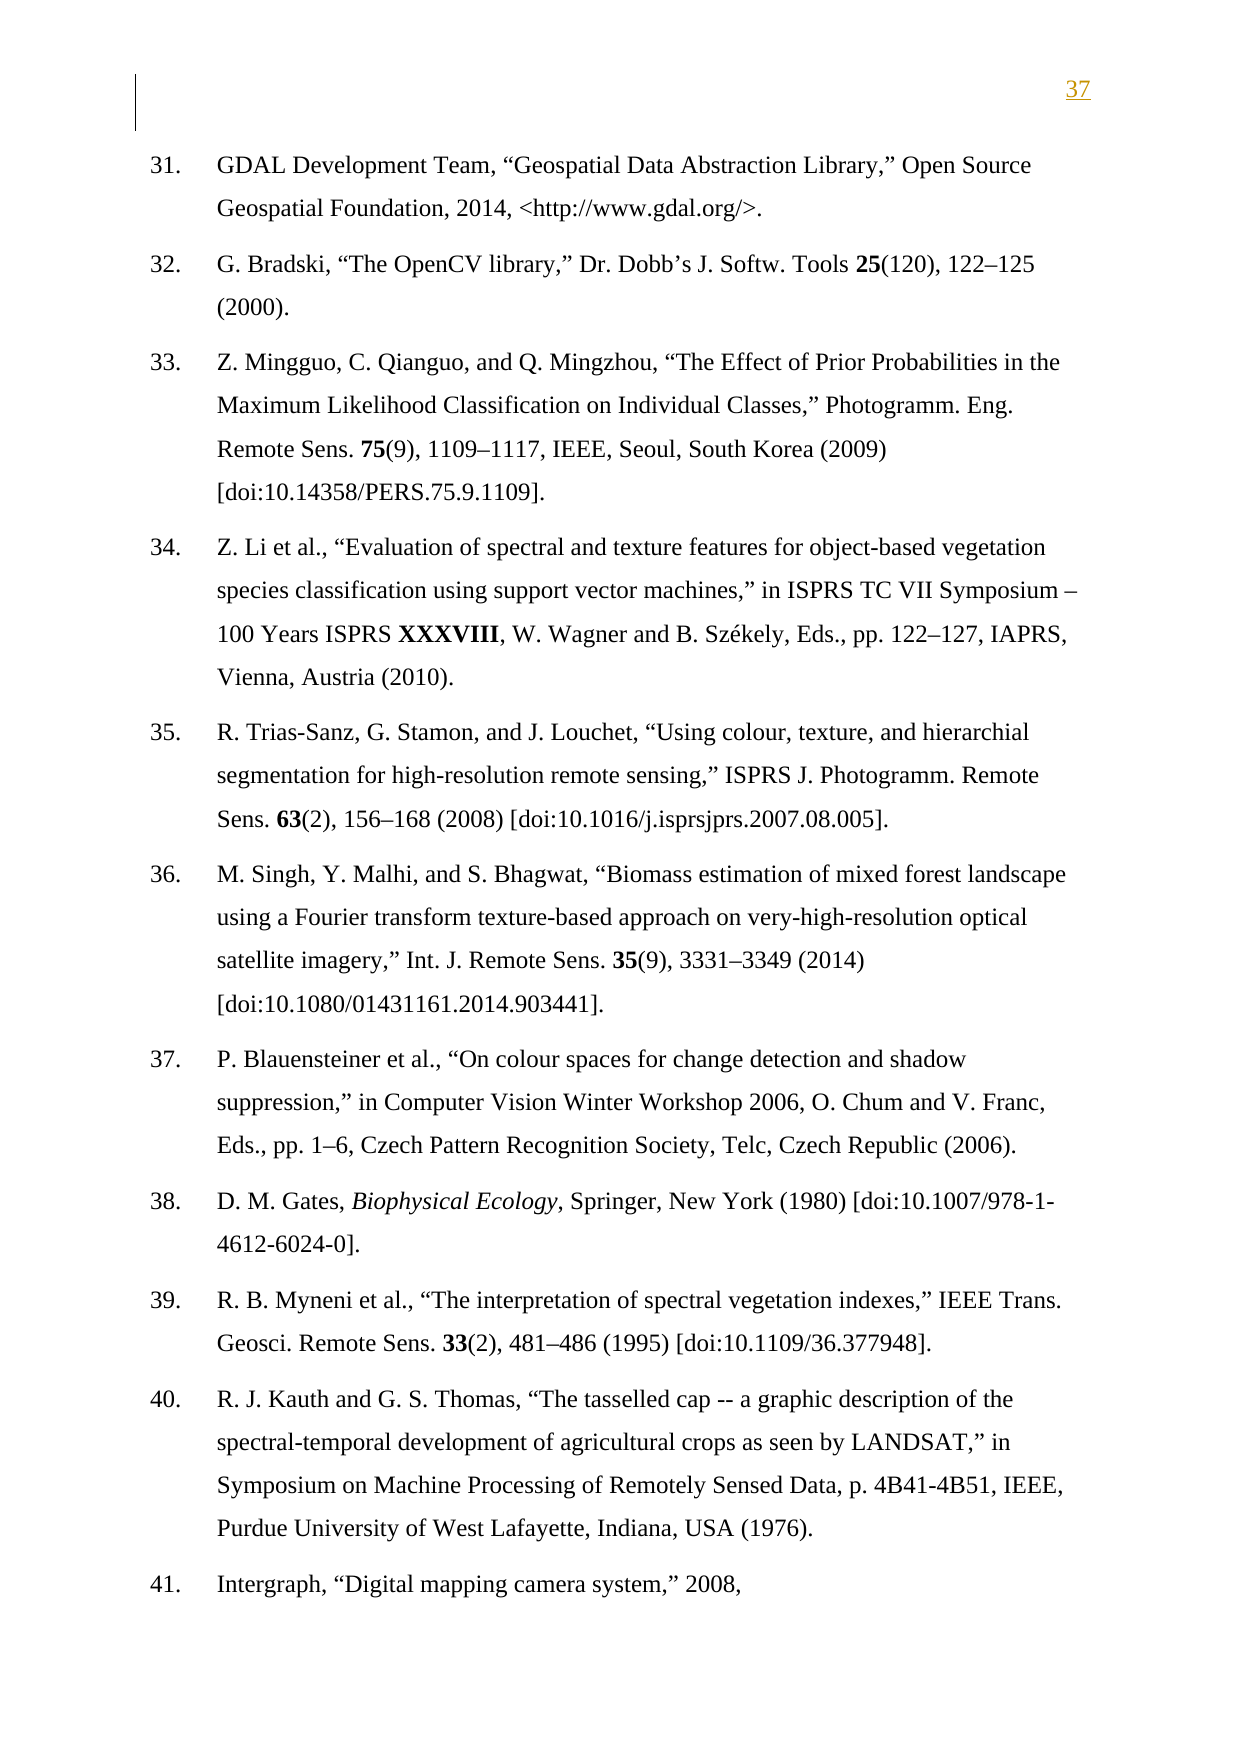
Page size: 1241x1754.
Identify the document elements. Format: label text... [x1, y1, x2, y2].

text 36. M. Singh, Y. Malhi, and S. Bhagwat, “Biomass estimation of mixed forest landscape using a Fourier transform texture-based approach on very-high-resolution optical satellite imagery,” Int. J. Remote Sens. 35(9), 3331–3349 (2014) [doi:10.1080/01431161.2014.903441]. [150, 859, 1090, 1017]
text 32. G. Bradski, “The OpenCV library,” Dr. Dobb’s J. Softw. Tools 25(120), 122–125 (2000). [150, 249, 1090, 321]
text 31. GDAL Development Team, “Geospatial Data Abstraction Library,” Open Source Geospatial Foundation, 2014, <http://www.gdal.org/>. [150, 150, 1090, 222]
text 40. R. J. Kauth and G. S. Thomas, “The tasselled cap -- a graphic description of the spectral-temporal development of agricultural crops as seen by LANDSAT,” in Symposium on Machine Processing of Remotely Sensed Data, p. 4B41-4B51, IEEE, Purdue University of West Lafayette, Indiana, USA (1976). [150, 1384, 1090, 1542]
text 38. D. M. Gates, Biophysical Ecology, Springer, New York (1980) [doi:10.1007/978-1-4612-6024-0]. [150, 1186, 1090, 1258]
text 39. R. B. Myneni et al., “The interpretation of spectral vegetation indexes,” IEEE Trans. Geosci. Remote Sens. 33(2), 481–486 (1995) [doi:10.1109/36.377948]. [150, 1285, 1090, 1357]
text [150, 1569, 1090, 1597]
text 33. Z. Mingguo, C. Qianguo, and Q. Mingzhou, “The Effect of Prior Probabilities in the Maximum Likelihood Classification on Individual Classes,” Photogramm. Eng. Remote Sens. 75(9), 1109–1117, IEEE, Seoul, South Korea (2009) [doi:10.14358/PERS.75.9.1109]. [150, 347, 1090, 506]
text 34. Z. Li et al., “Evaluation of spectral and texture features for object-based vegetation species classification using support vector machines,” in ISPRS TC VII Symposium – 100 Years ISPRS XXXVIII, W. Wagner and B. Székely, Eds., pp. 122–127, IAPRS, Vienna, Austria (2010). [150, 532, 1090, 691]
text 35. R. Trias-Sanz, G. Stamon, and J. Louchet, “Using colour, texture, and hierarchial segmentation for high-resolution remote sensing,” ISPRS J. Photogramm. Remote Sens. 63(2), 156–168 (2008) [doi:10.1016/j.isprsjprs.2007.08.005]. [150, 717, 1090, 832]
text 37. P. Blauensteiner et al., “On colour spaces for change detection and shadow suppression,” in Computer Vision Winter Workshop 2006, O. Chum and V. Franc, Eds., pp. 1–6, Czech Pattern Recognition Society, Telc, Czech Republic (2006). [150, 1044, 1090, 1159]
